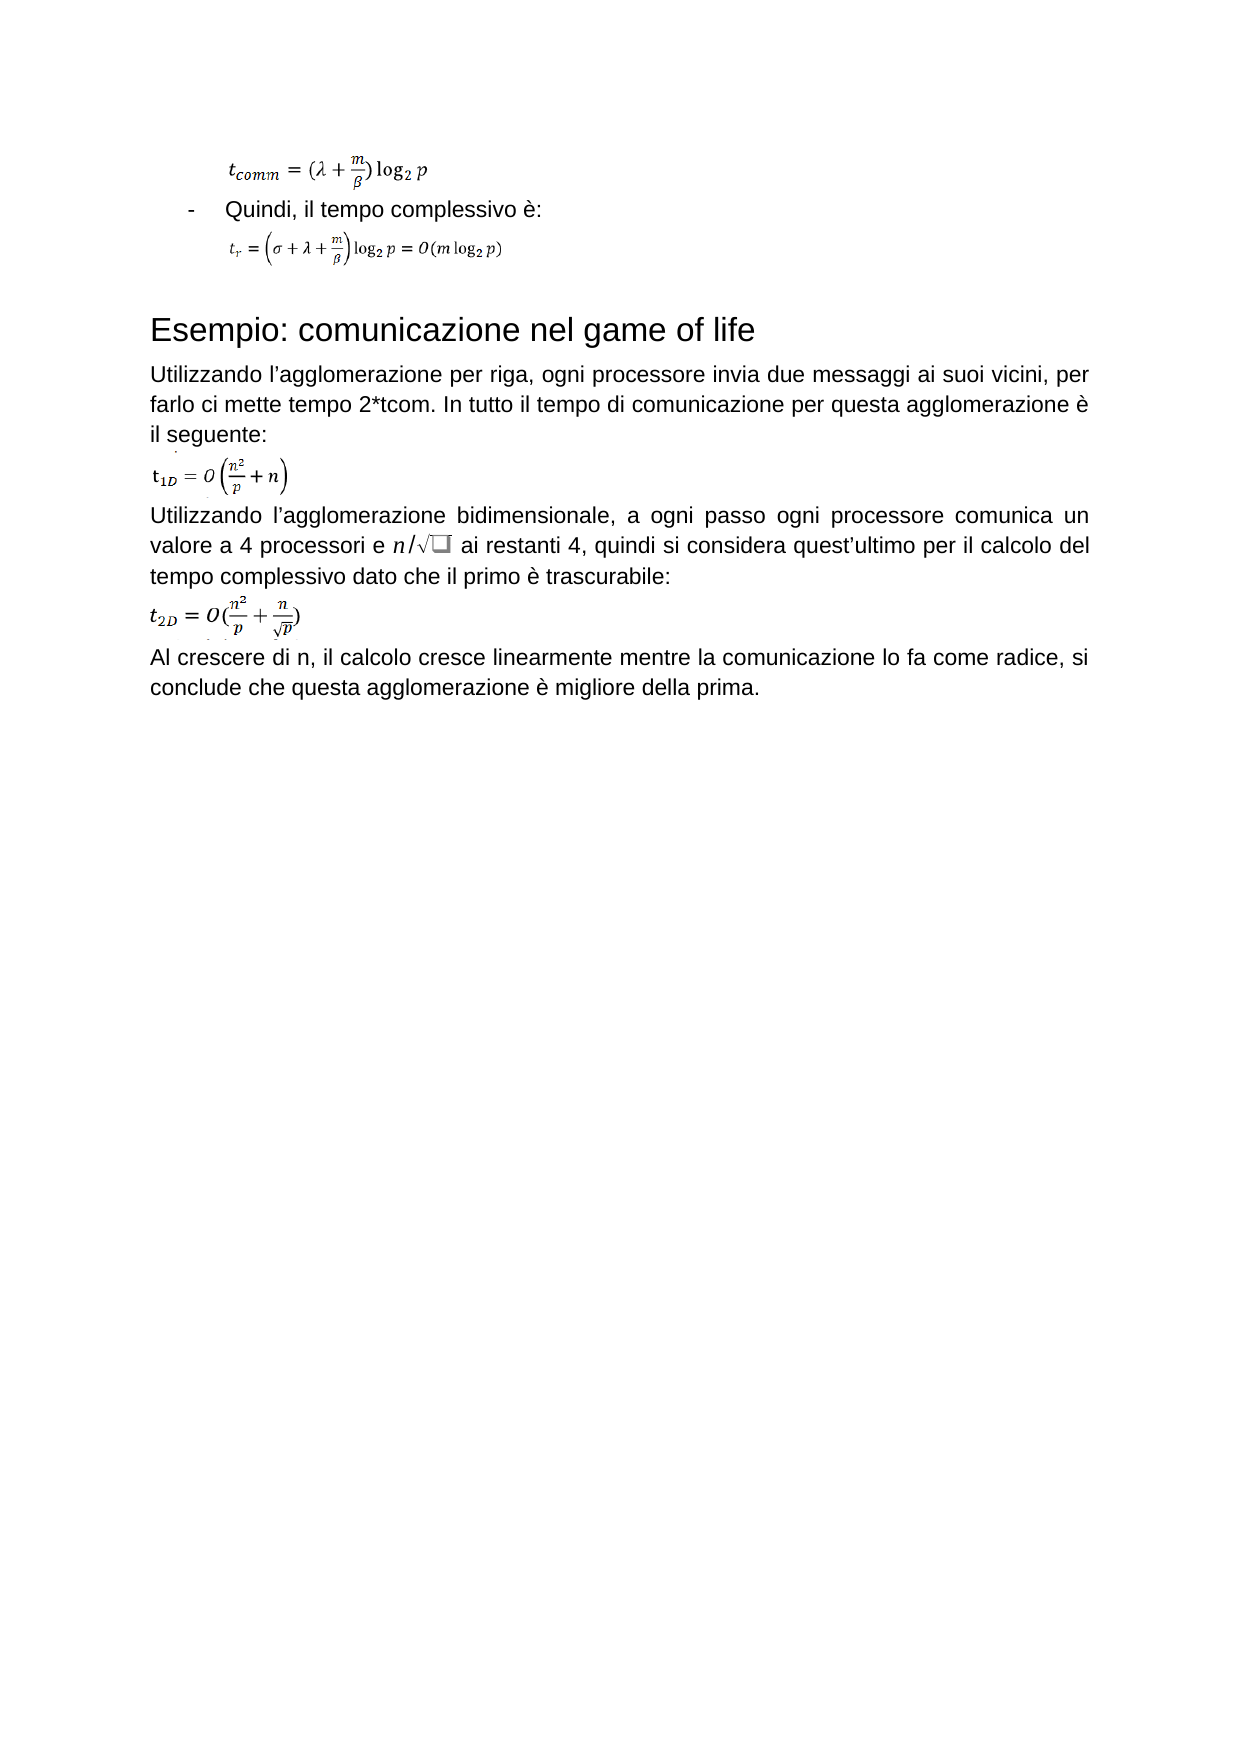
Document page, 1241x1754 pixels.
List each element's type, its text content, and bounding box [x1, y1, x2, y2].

list Quindi, il tempo complessivo è: [187, 196, 1090, 222]
text Utilizzando l’agglomerazione per riga, ogni processore invia due messaggi ai suoi vicini, per farlo ci mette tempo 2*tcom. In tutto il tempo di comunicazione per questa agglomerazione è il seguente: [150, 361, 1090, 448]
subtitle Esempio: comunicazione nel game of life [150, 310, 1090, 348]
picture [150, 451, 292, 498]
picture [150, 593, 309, 640]
picture [225, 150, 430, 192]
text Utilizzando l’agglomerazione bidimensionale, a ogni passo ogni processore comunica un valore a 4 processori e ai restanti 4, quindi si considera quest’ultimo per il calcolo del tempo complessivo dato che il primo è trascurabile: [150, 502, 1090, 590]
text Al crescere di n, il calcolo cresce linearmente mentre la comunicazione lo fa come radice, si conclude che questa agglomerazione è migliore della prima. [150, 643, 1090, 700]
picture [225, 225, 504, 269]
